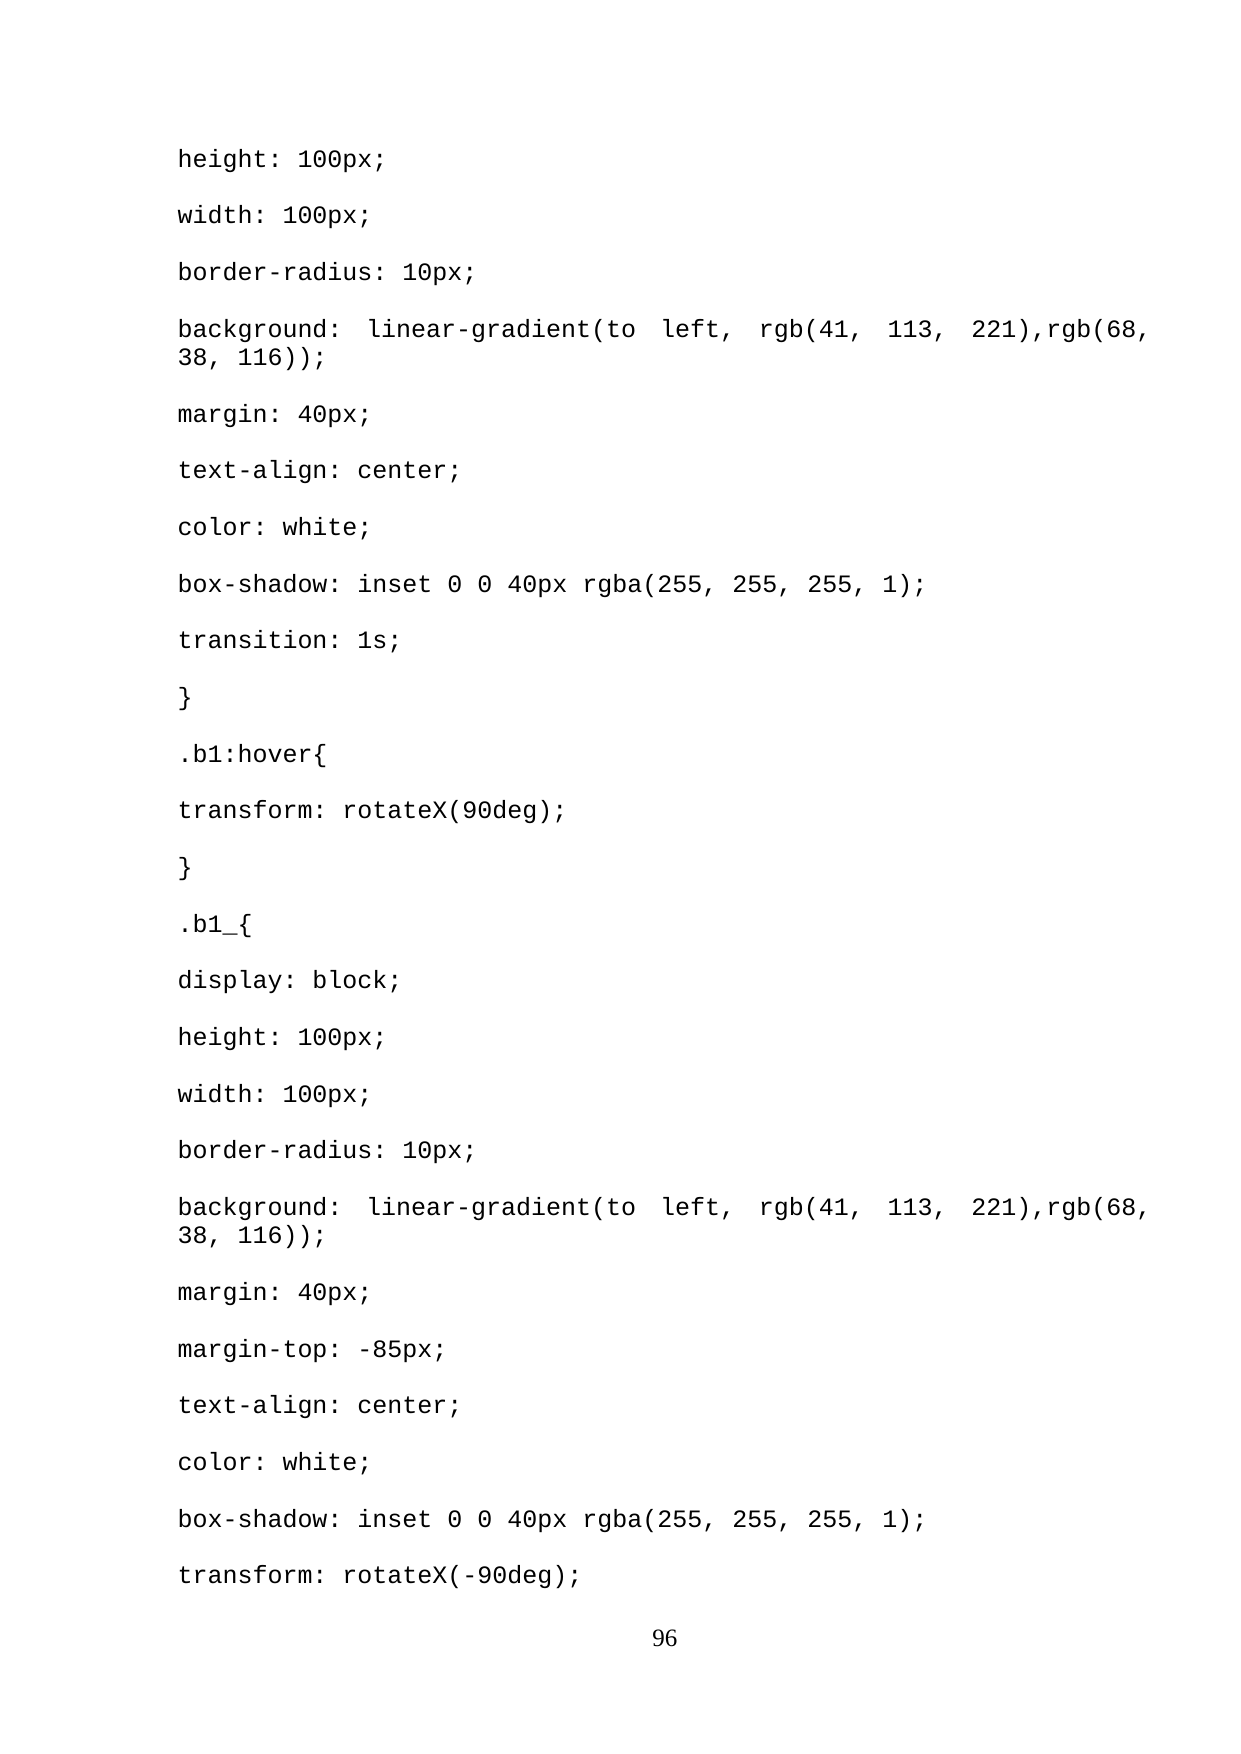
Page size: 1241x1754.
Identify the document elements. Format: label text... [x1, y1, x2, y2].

text box-shadow: inset 0 0 40px rgba(255, 255, 255, 1); [177, 571, 1152, 600]
text display: block; [177, 968, 1152, 996]
text margin: 40px; [177, 1280, 1152, 1308]
text height: 100px; [177, 1025, 1152, 1053]
text background: linear-gradient(to left, rgb(41, 113, 221),rgb(68, 38, 116)); [177, 316, 1152, 373]
text margin: 40px; [177, 401, 1152, 430]
text width: 100px; [177, 203, 1152, 231]
text margin-top: -85px; [177, 1336, 1152, 1365]
text width: 100px; [177, 1081, 1152, 1110]
text } [177, 855, 1152, 883]
text .b1:hover{ [177, 741, 1152, 770]
text transform: rotateX(-90deg); [177, 1563, 1152, 1591]
text transition: 1s; [177, 628, 1152, 656]
text text-align: center; [177, 1393, 1152, 1421]
text border-radius: 10px; [177, 1138, 1152, 1166]
text box-shadow: inset 0 0 40px rgba(255, 255, 255, 1); [177, 1506, 1152, 1535]
text text-align: center; [177, 458, 1152, 486]
text background: linear-gradient(to left, rgb(41, 113, 221),rgb(68, 38, 116)); [177, 1195, 1152, 1251]
text height: 100px; [177, 146, 1152, 175]
text color: white; [177, 1450, 1152, 1478]
text transform: rotateX(90deg); [177, 798, 1152, 826]
text .b1_{ [177, 911, 1152, 940]
text border-radius: 10px; [177, 260, 1152, 288]
text color: white; [177, 515, 1152, 543]
text } [177, 685, 1152, 713]
